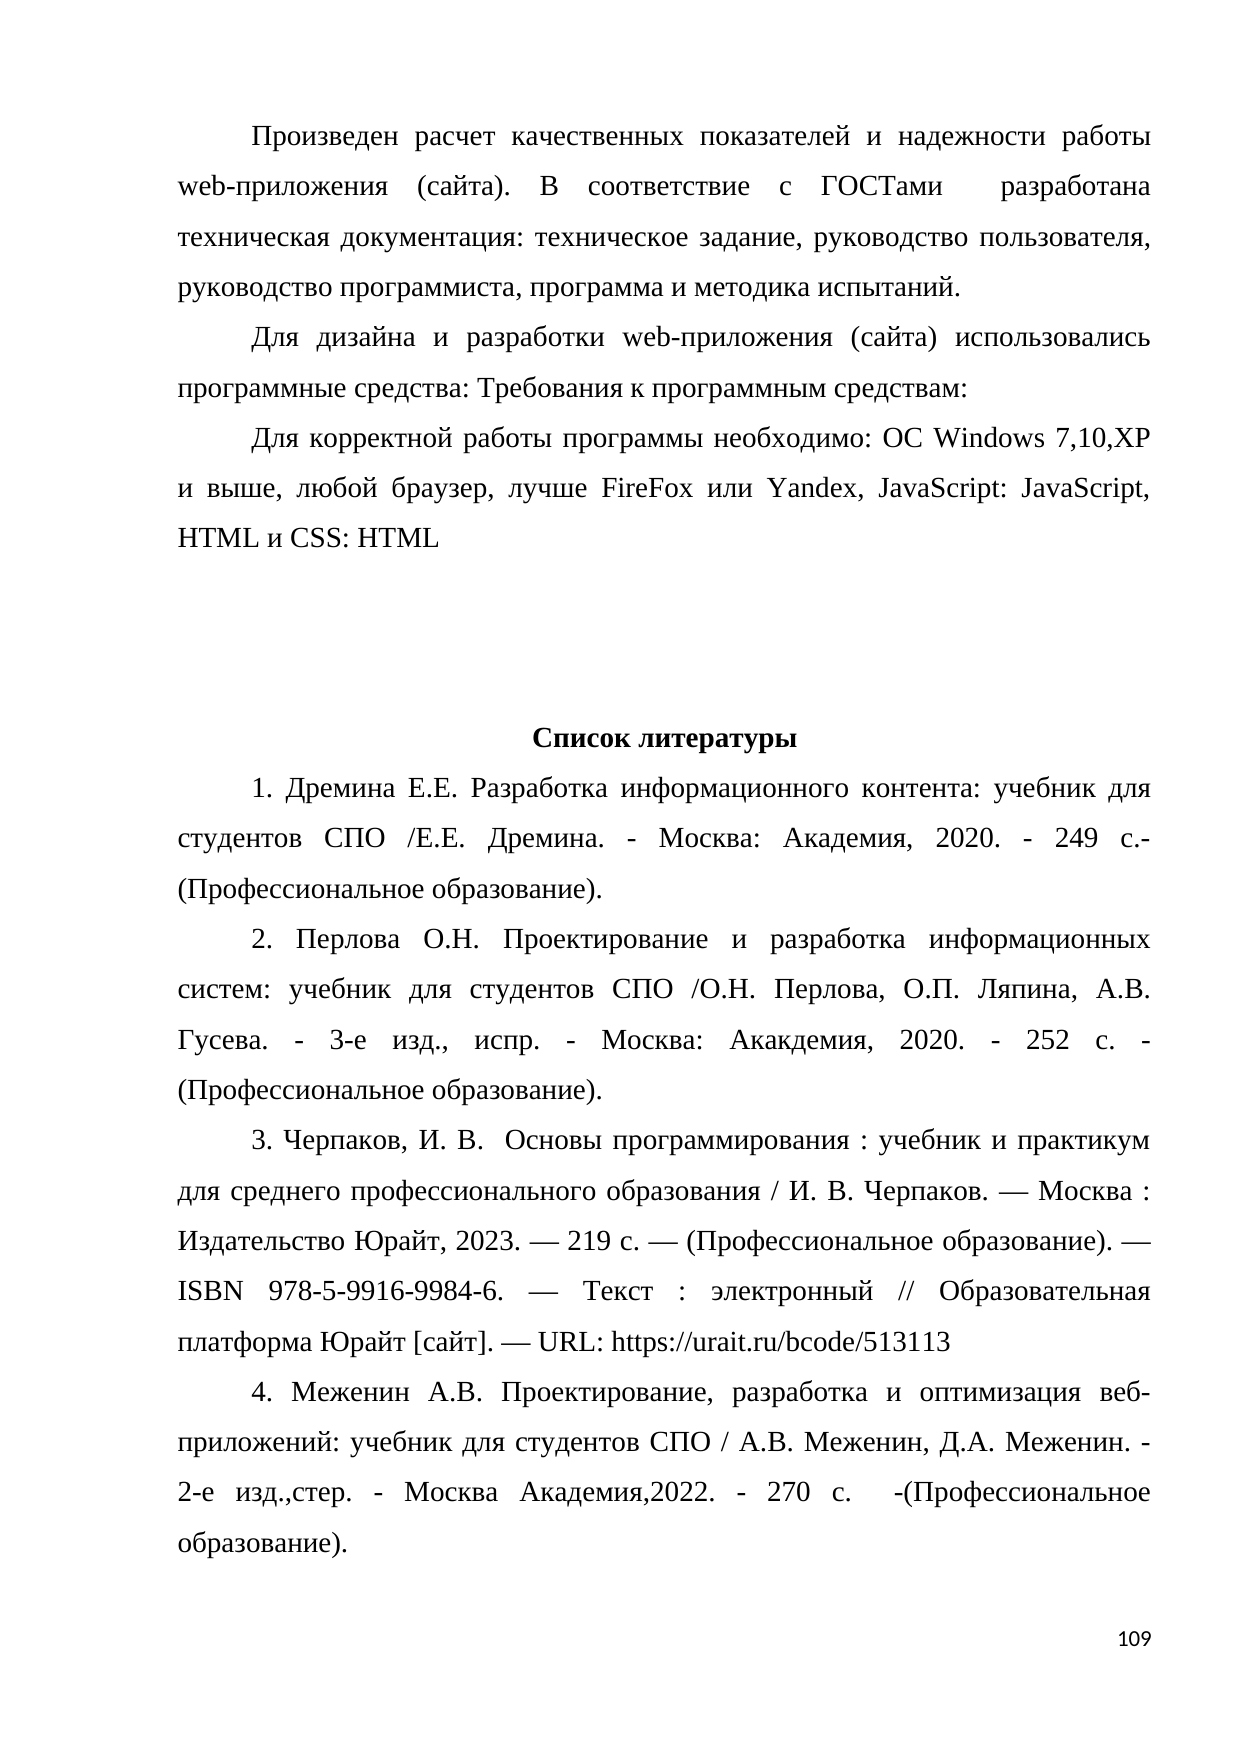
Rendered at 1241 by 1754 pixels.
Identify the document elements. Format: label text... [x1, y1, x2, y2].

text 1. Дремина Е.Е. Разработка информационного контента: учебник для студентов СПО /Е.Е. Дремина. - Москва: Академия, 2020. - 249 с.- (Профессиональное образование). [177, 770, 1152, 904]
text Для корректной работы программы необходимо: ОС Windows 7,10,XP и выше, любой браузер, лучше FireFox или Yandex, JavaScript: JavaScript, HTML и CSS: HTML [177, 420, 1152, 554]
subtitle Список литературы [177, 720, 1152, 753]
text 2. Перлова О.Н. Проектирование и разработка информационных систем: учебник для студентов СПО /О.Н. Перлова, О.П. Ляпина, А.В. Гусева. - 3-е изд., испр. - Москва: Акакдемия, 2020. - 252 с. - (Профессиональное образование). [177, 921, 1152, 1106]
text 4. Меженин А.В. Проектирование, разработка и оптимизация веб-приложений: учебник для студентов СПО / А.В. Меженин, Д.А. Меженин. - 2-е изд.,стер. - Москва Академия,2022. - 270 с. -(Профессиональное образование). [177, 1374, 1152, 1558]
text Произведен расчет качественных показателей и надежности работы web-приложения (сайта). В соответствие с ГОСТами разработана техническая документация: техническое задание, руководство пользователя, руководство программиста, программа и методика испытаний. [177, 118, 1152, 303]
text 3. Черпаков, И. В. Основы программирования : учебник и практикум для среднего профессионального образования / И. В. Черпаков. — Москва : Издательство Юрайт, 2023. — 219 с. — (Профессиональное образование). — ISBN 978-5-9916-9984-6. — Текст : электронный // Образовательная платформа Юрайт [сайт]. — URL: https://urait.ru/bcode/513113 [177, 1122, 1152, 1357]
text Для дизайна и разработки web-приложения (сайта) использовались программные средства: Требования к программным средствам: [177, 319, 1152, 403]
